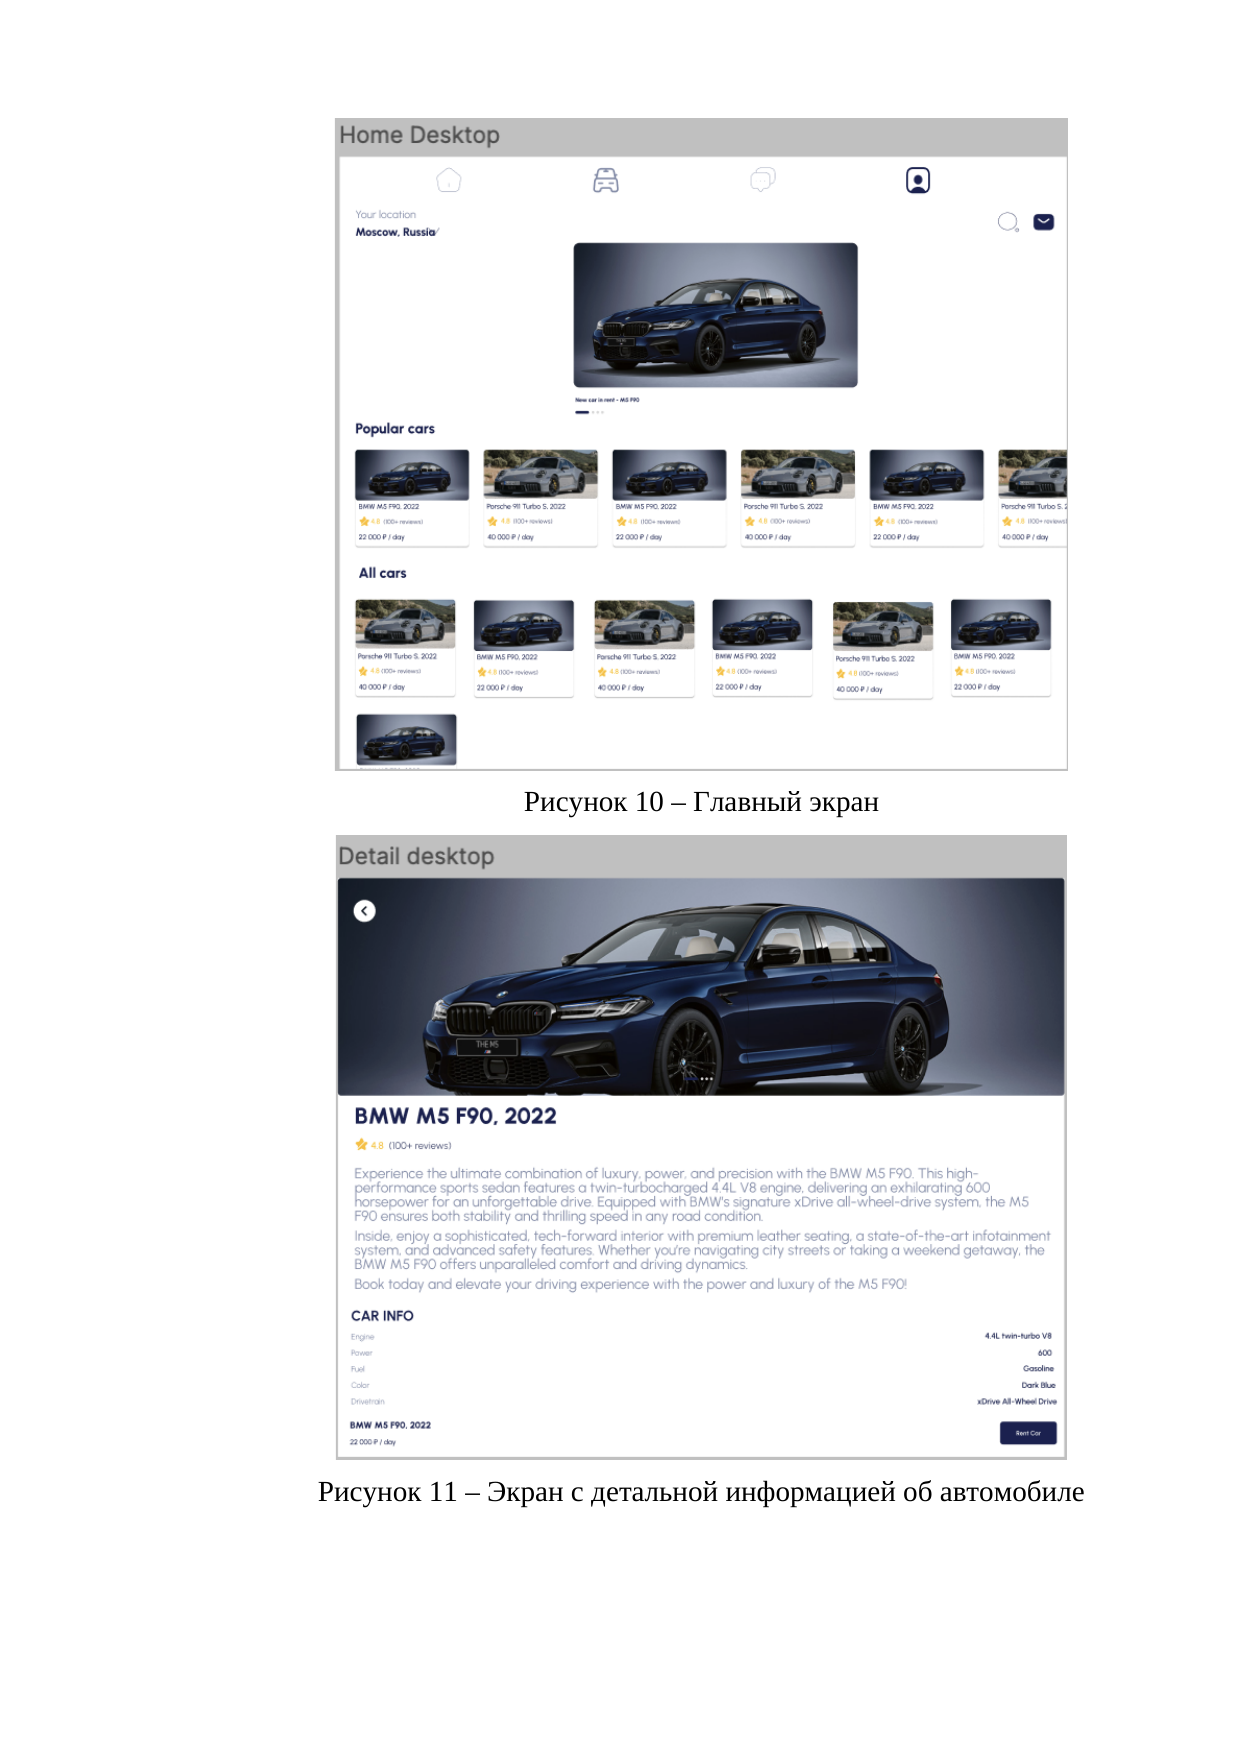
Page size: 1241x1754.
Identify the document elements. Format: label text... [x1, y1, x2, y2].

picture [334, 118, 1068, 771]
text Рисунок 10 – Главный экран [177, 784, 1152, 818]
text Рисунок 11 – Экран с детальной информацией об автомобиле [177, 1474, 1152, 1508]
picture [335, 835, 1067, 1460]
